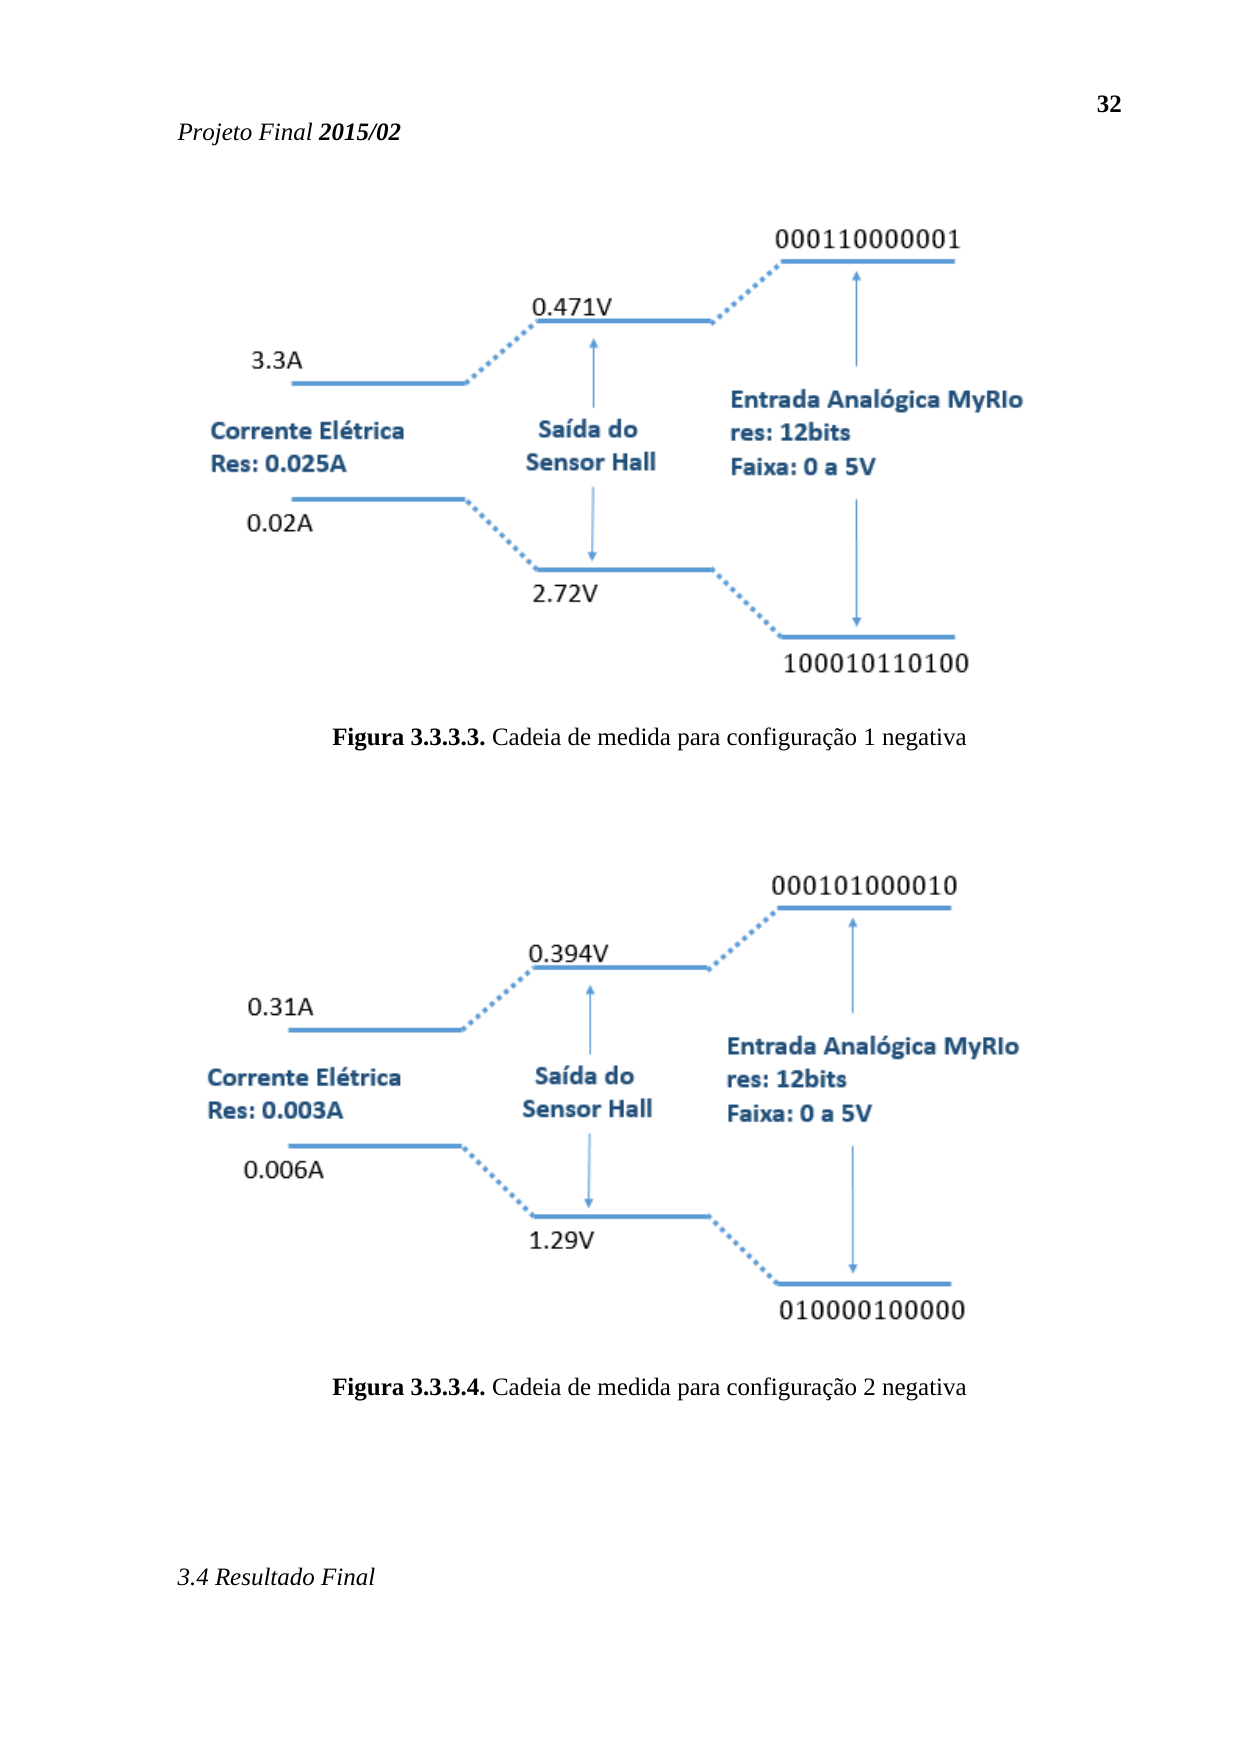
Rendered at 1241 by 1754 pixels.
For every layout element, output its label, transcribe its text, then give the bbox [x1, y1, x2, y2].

picture [177, 838, 1032, 1343]
text Figura 3.3.3.3. Cadeia de medida para configuração 1 negativa [177, 722, 1121, 751]
picture [177, 203, 1064, 693]
text 3.4 Resultado Final [177, 1562, 1121, 1591]
text Figura 3.3.3.4. Cadeia de medida para configuração 2 negativa [177, 1372, 1121, 1401]
